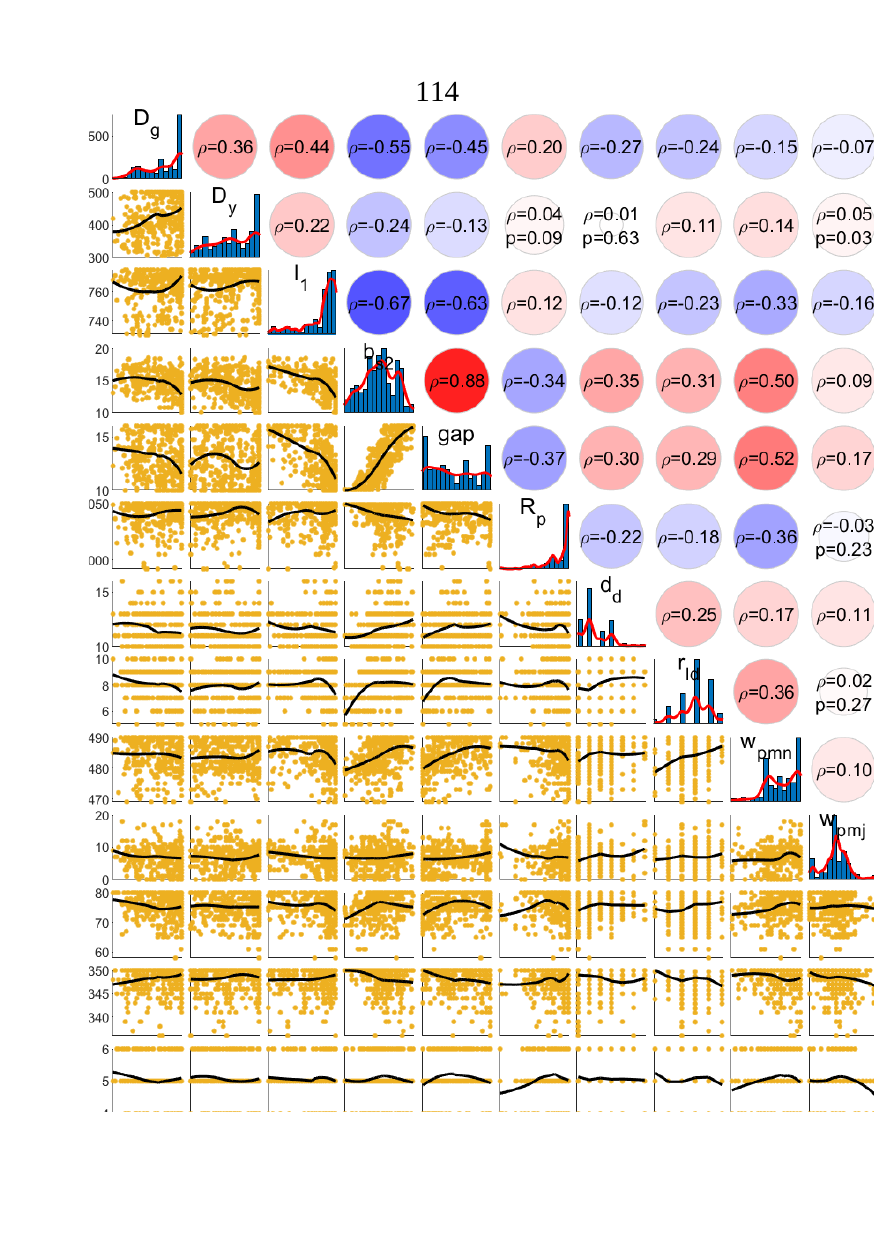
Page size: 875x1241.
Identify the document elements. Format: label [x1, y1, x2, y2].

picture [88, 107, 874, 1112]
